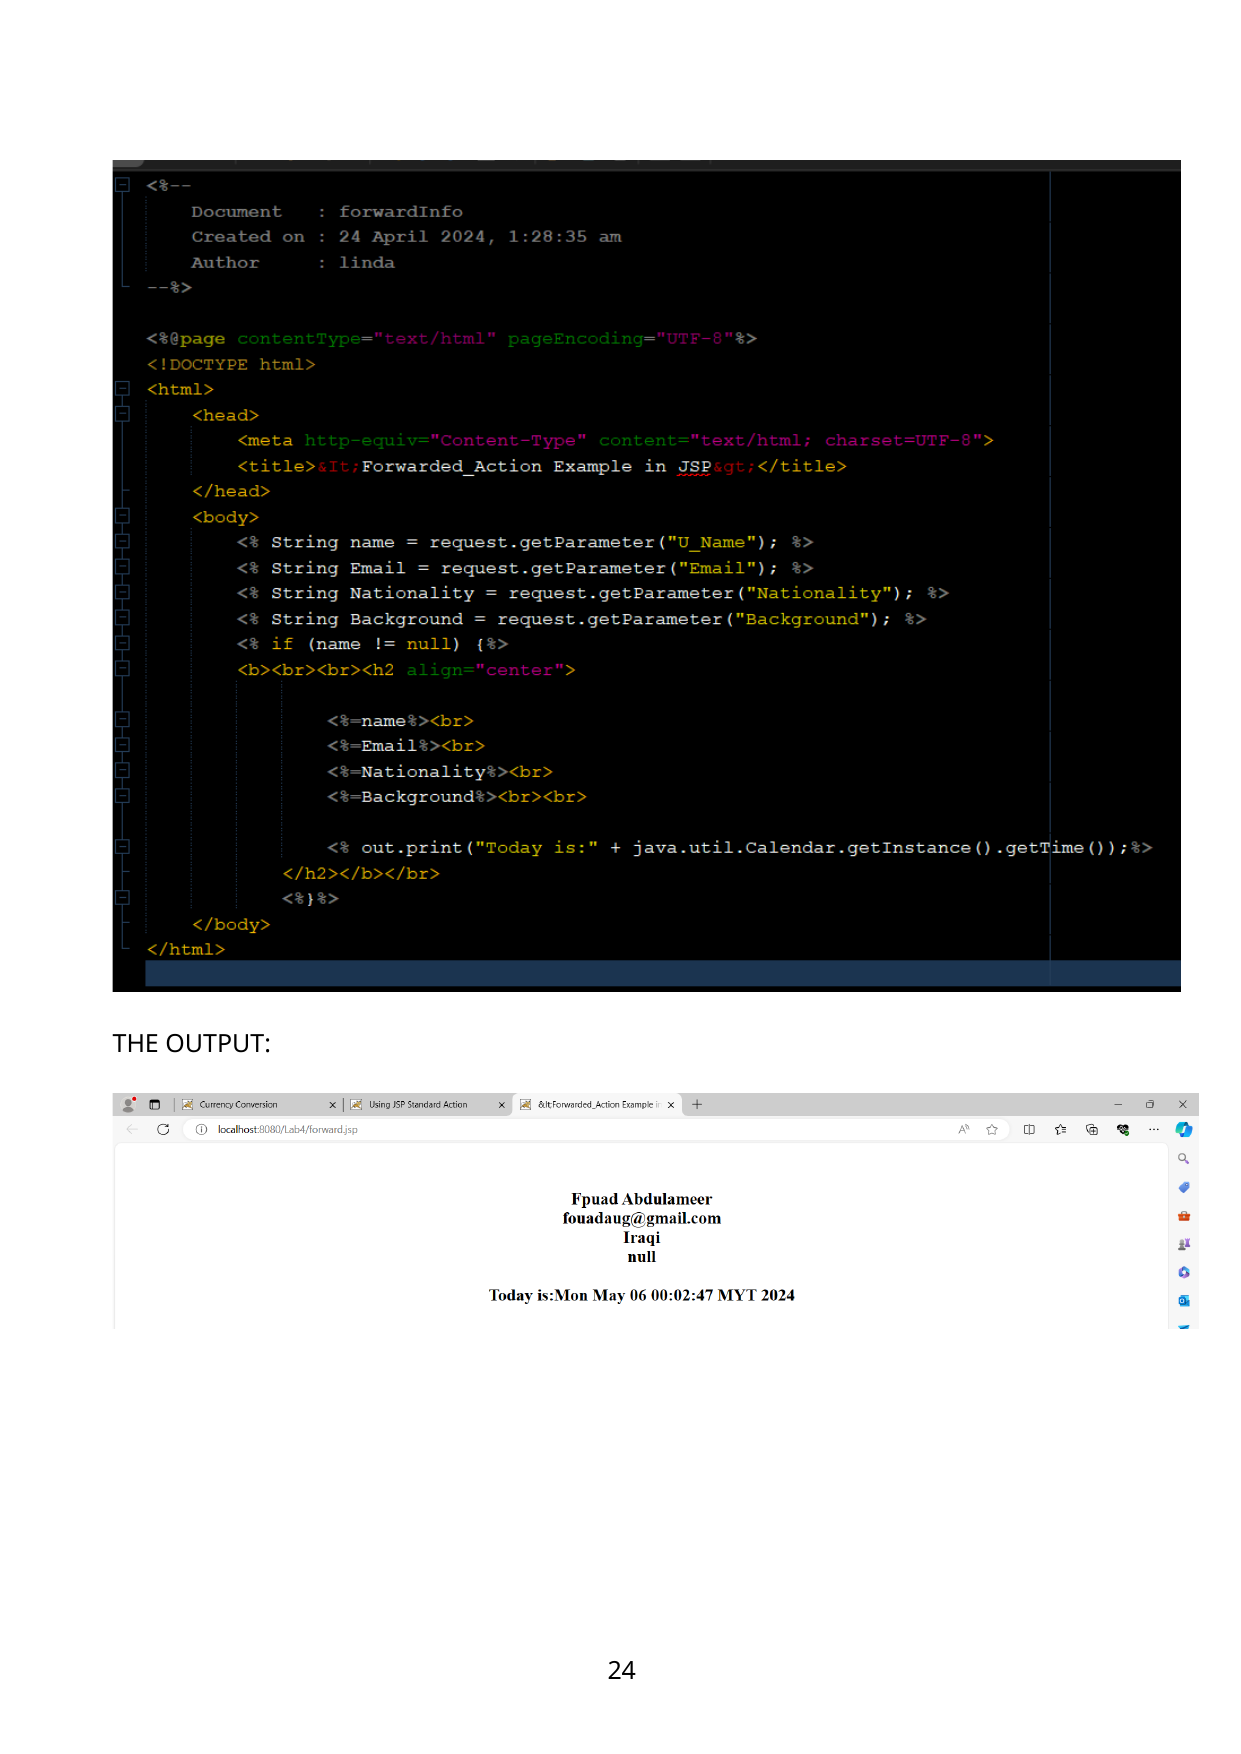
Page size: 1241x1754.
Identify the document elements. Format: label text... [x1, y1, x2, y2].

picture [112, 1093, 1199, 1329]
text THE OUTPUT: [112, 1026, 1198, 1060]
picture [112, 160, 1181, 992]
